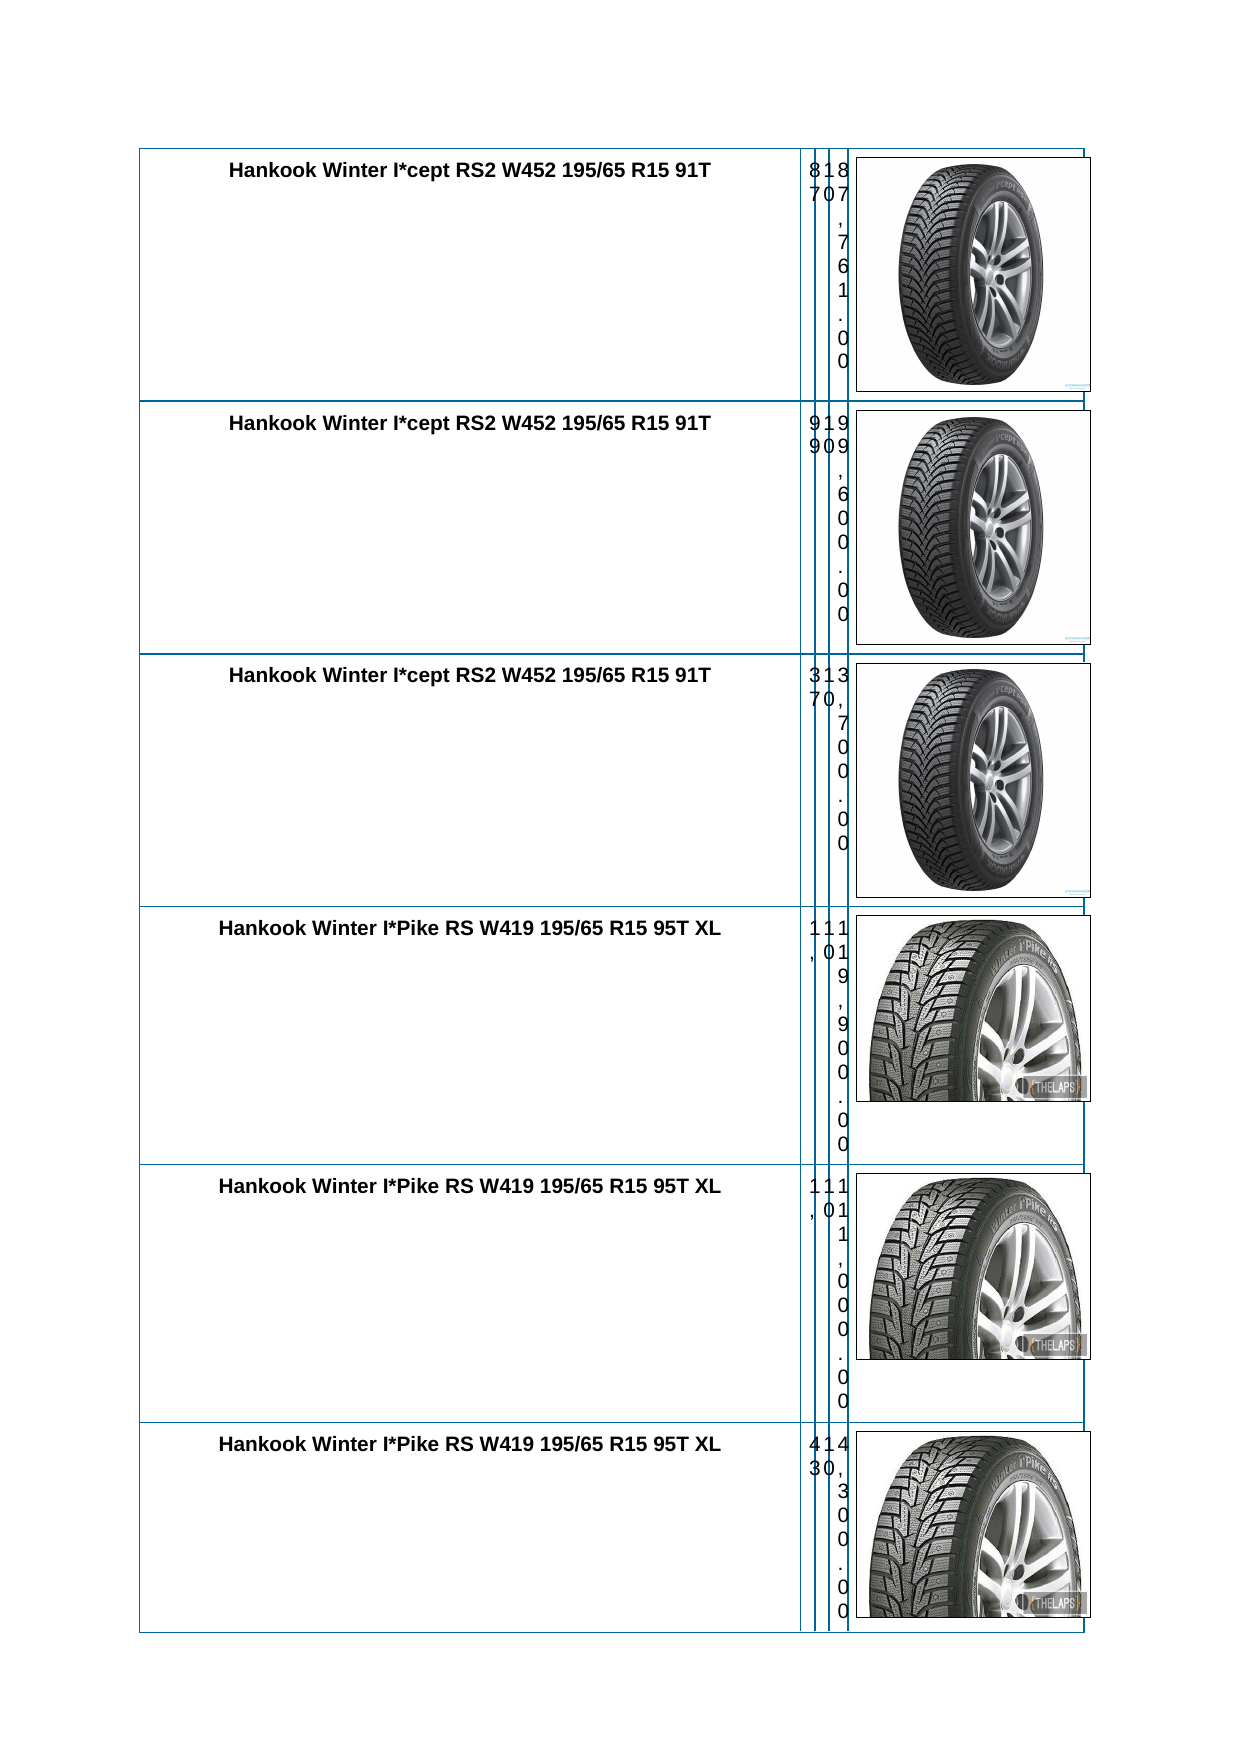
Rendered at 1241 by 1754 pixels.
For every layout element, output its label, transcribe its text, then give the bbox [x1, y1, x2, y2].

table_cell Hankook Winter I*Pike RS W419 195/65 R15 95T XL [140, 1165, 800, 1421]
table_cell 1,199.00 [801, 907, 814, 1164]
table_cell 111,000.00 [830, 1165, 847, 1421]
table_cell 996.00 [801, 402, 814, 653]
table_cell 877.61 [801, 149, 814, 400]
table_cell Hankook Winter I*Pike RS W419 195/65 R15 95T XL [140, 907, 800, 1164]
table_cell [849, 655, 1083, 906]
table_cell [849, 402, 1083, 653]
table_cell [849, 1423, 1083, 1631]
table_cell 87,761.00 [830, 149, 847, 400]
table_cell [849, 1165, 1083, 1421]
table_cell 99,600.00 [830, 402, 847, 653]
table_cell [140, 149, 800, 400]
table_cell Hankook Winter I*cept RS2 W452 195/65 R15 91T [140, 402, 800, 653]
picture [857, 1432, 1090, 1617]
picture [857, 158, 1090, 391]
picture [857, 916, 1090, 1101]
picture [857, 664, 1090, 897]
table_cell 4,300.00 [830, 1423, 847, 1631]
table_cell Hankook Winter I*cept RS2 W452 195/65 R15 91T [140, 655, 800, 906]
table_cell 119,900.00 [830, 907, 847, 1164]
table_cell 37.00 [801, 655, 814, 906]
table_cell 43.00 [801, 1423, 814, 1631]
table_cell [140, 1423, 800, 1631]
table_cell [849, 149, 1083, 400]
table_cell 3,700.00 [830, 655, 847, 906]
table_cell 1,110.00 [801, 1165, 814, 1421]
picture [857, 411, 1090, 644]
picture [857, 1174, 1090, 1359]
table_cell [849, 907, 1083, 1164]
